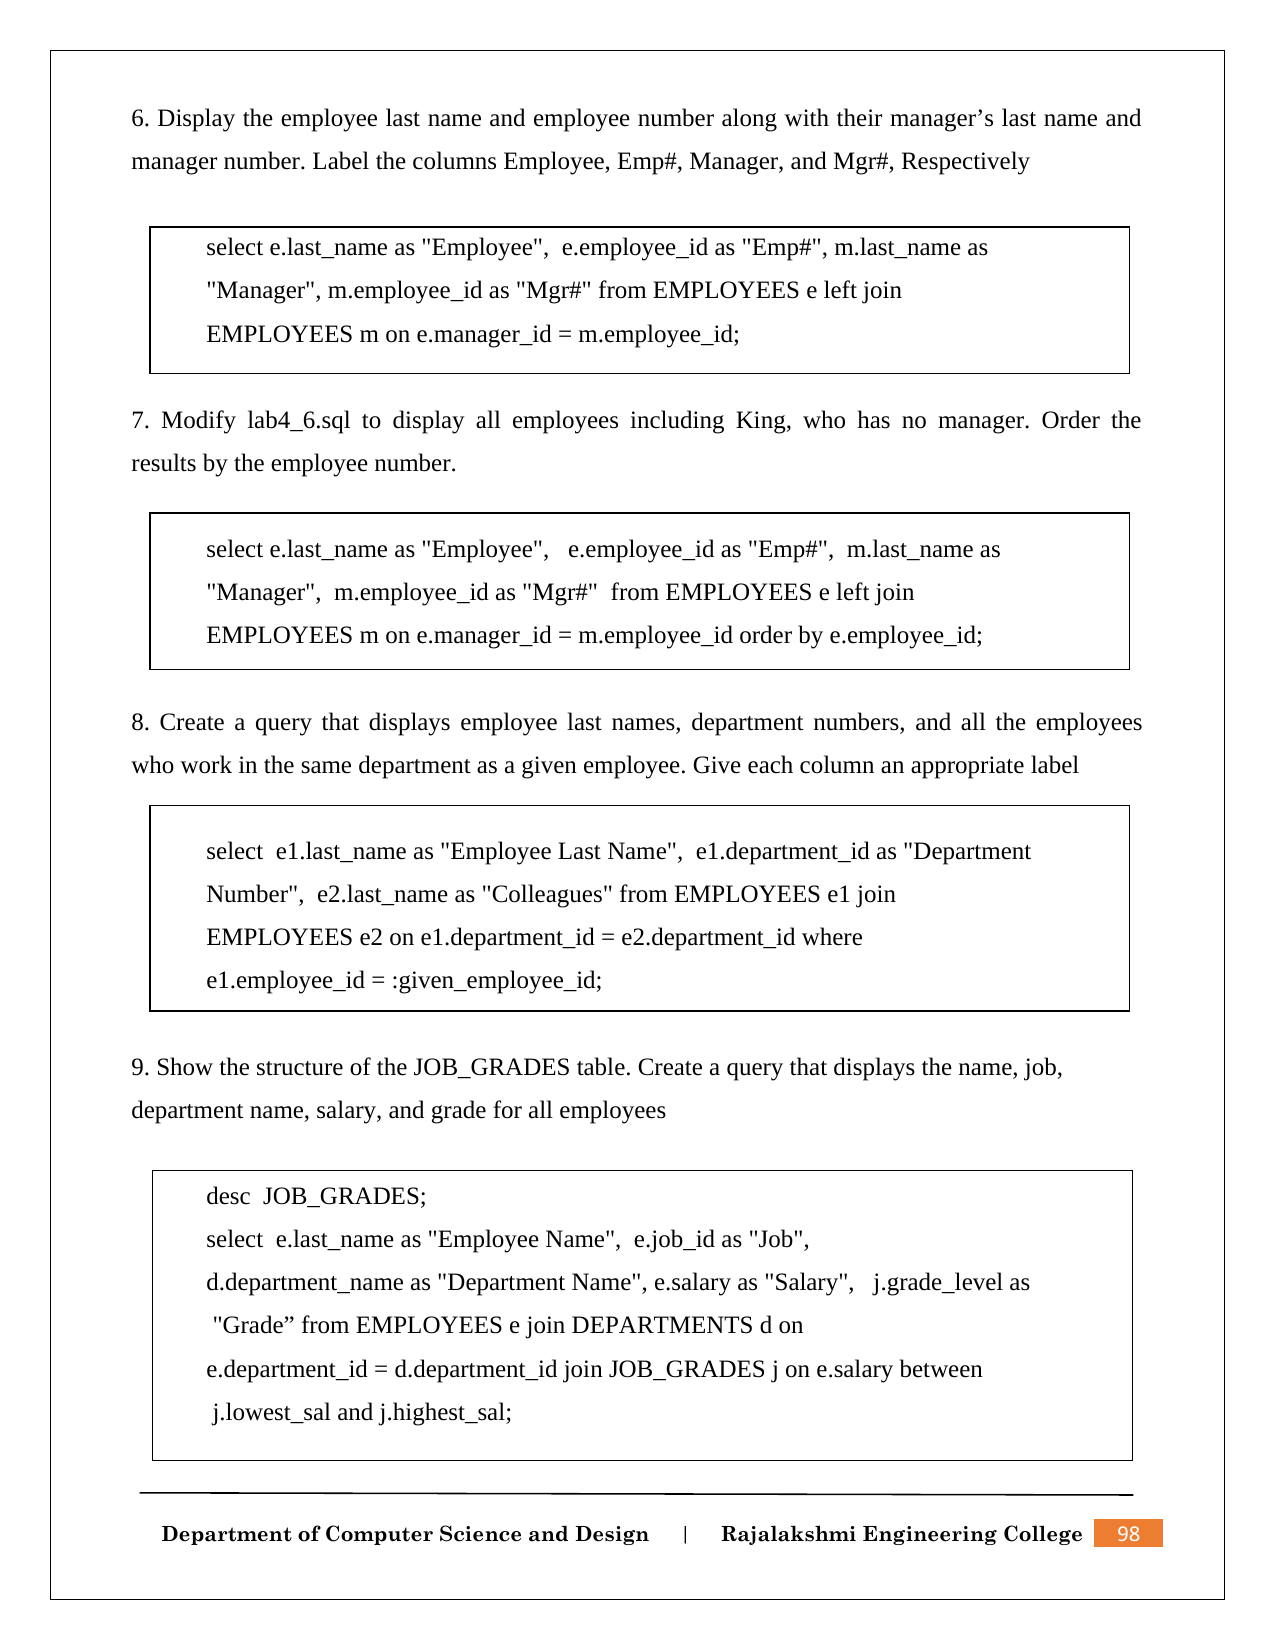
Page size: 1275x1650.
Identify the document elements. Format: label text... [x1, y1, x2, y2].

text "Manager", m.employee_id as "Mgr#" from EMPLOYEES e left join [206, 577, 1144, 606]
text e.department_id = d.department_id join JOB_GRADES j on e.salary between [206, 1354, 1144, 1382]
text 7. Modify lab4_6.sql to display all employees including King, who has no manager. Order the results by the employee number. [131, 405, 1144, 477]
text EMPLOYEES m on e.manager_id = m.employee_id; [206, 319, 1144, 347]
text EMPLOYEES e2 on e1.department_id = e2.department_id where [206, 922, 1144, 951]
text select e.last_name as "Employee", e.employee_id as "Emp#", m.last_name as [131, 534, 1144, 563]
text Number", e2.last_name as "Colleagues" from EMPLOYEES e1 join [206, 879, 1144, 908]
text desc JOB_GRADES; [206, 1181, 1144, 1210]
text "Manager", m.employee_id as "Mgr#" from EMPLOYEES e left join [206, 276, 1144, 304]
text e1.employee_id = :given_employee_id; [206, 966, 1144, 994]
text department name, salary, and grade for all employees [131, 1095, 1144, 1124]
text select e.last_name as "Employee Name", e.job_id as "Job", [131, 1224, 1144, 1253]
text "Grade” from EMPLOYEES e join DEPARTMENTS d on [206, 1311, 1144, 1339]
text j.lowest_sal and j.highest_sal; [206, 1397, 1144, 1426]
text EMPLOYEES m on e.manager_id = m.employee_id order by e.employee_id; [206, 621, 1144, 649]
text 9. Show the structure of the JOB_GRADES table. Create a query that displays the name, job, [131, 1052, 1144, 1081]
text 8. Create a query that displays employee last names, department numbers, and all the employees who work in the same department as a given employee. Give each column an appropriate label [131, 707, 1144, 779]
text d.department_name as "Department Name", e.salary as "Salary", j.grade_level as [206, 1267, 1144, 1296]
text select e.last_name as "Employee", e.employee_id as "Emp#", m.last_name as [131, 232, 1144, 261]
text select e1.last_name as "Employee Last Name", e1.department_id as "Department [131, 836, 1144, 865]
text 6. Display the employee last name and employee number along with their manager’s last name and manager number. Label the columns Employee, Emp#, Manager, and Mgr#, Respectively [131, 103, 1144, 175]
